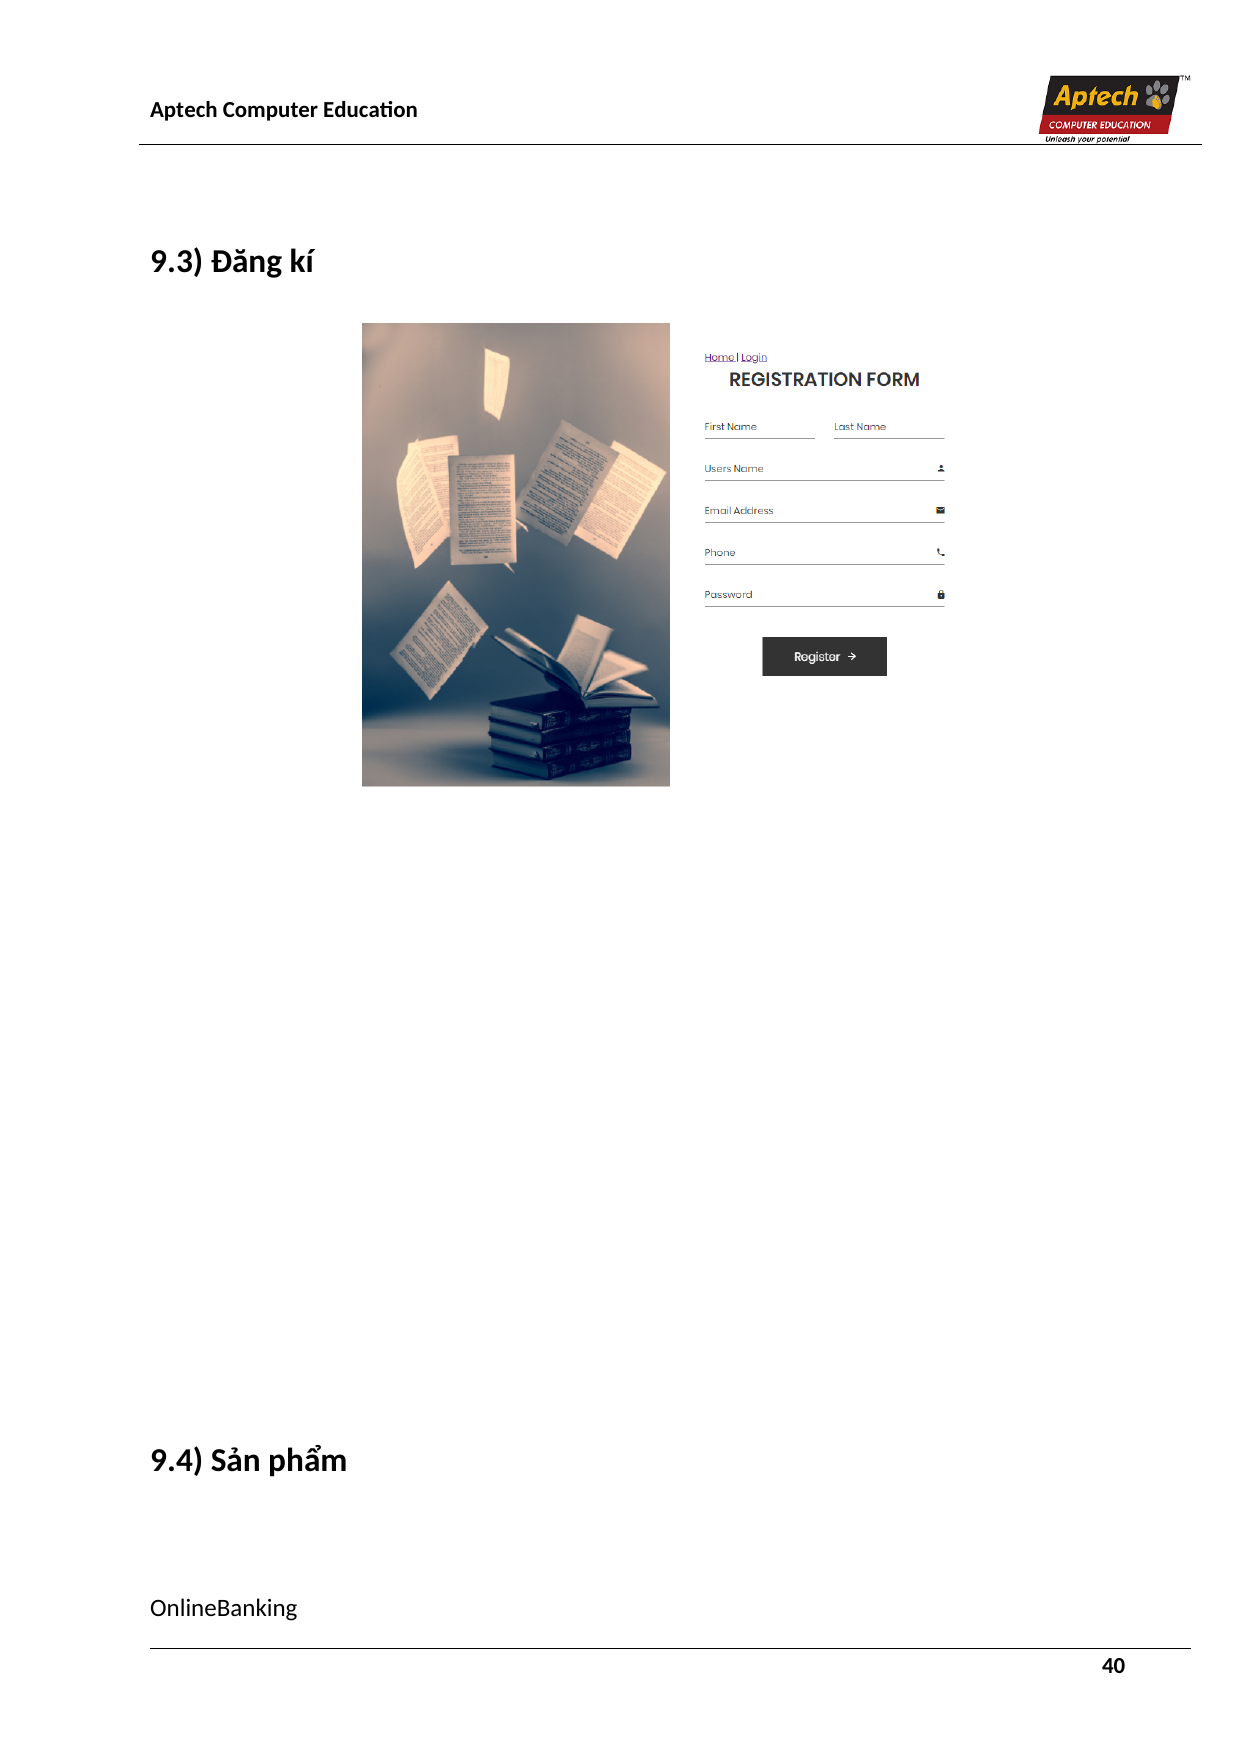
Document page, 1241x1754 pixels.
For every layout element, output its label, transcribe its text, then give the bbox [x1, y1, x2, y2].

text 9.4) Sản phẩm [150, 1438, 1191, 1479]
text 9.3) Đăng kí [150, 240, 1191, 281]
picture [150, 308, 1190, 806]
picture [1037, 75, 1191, 144]
